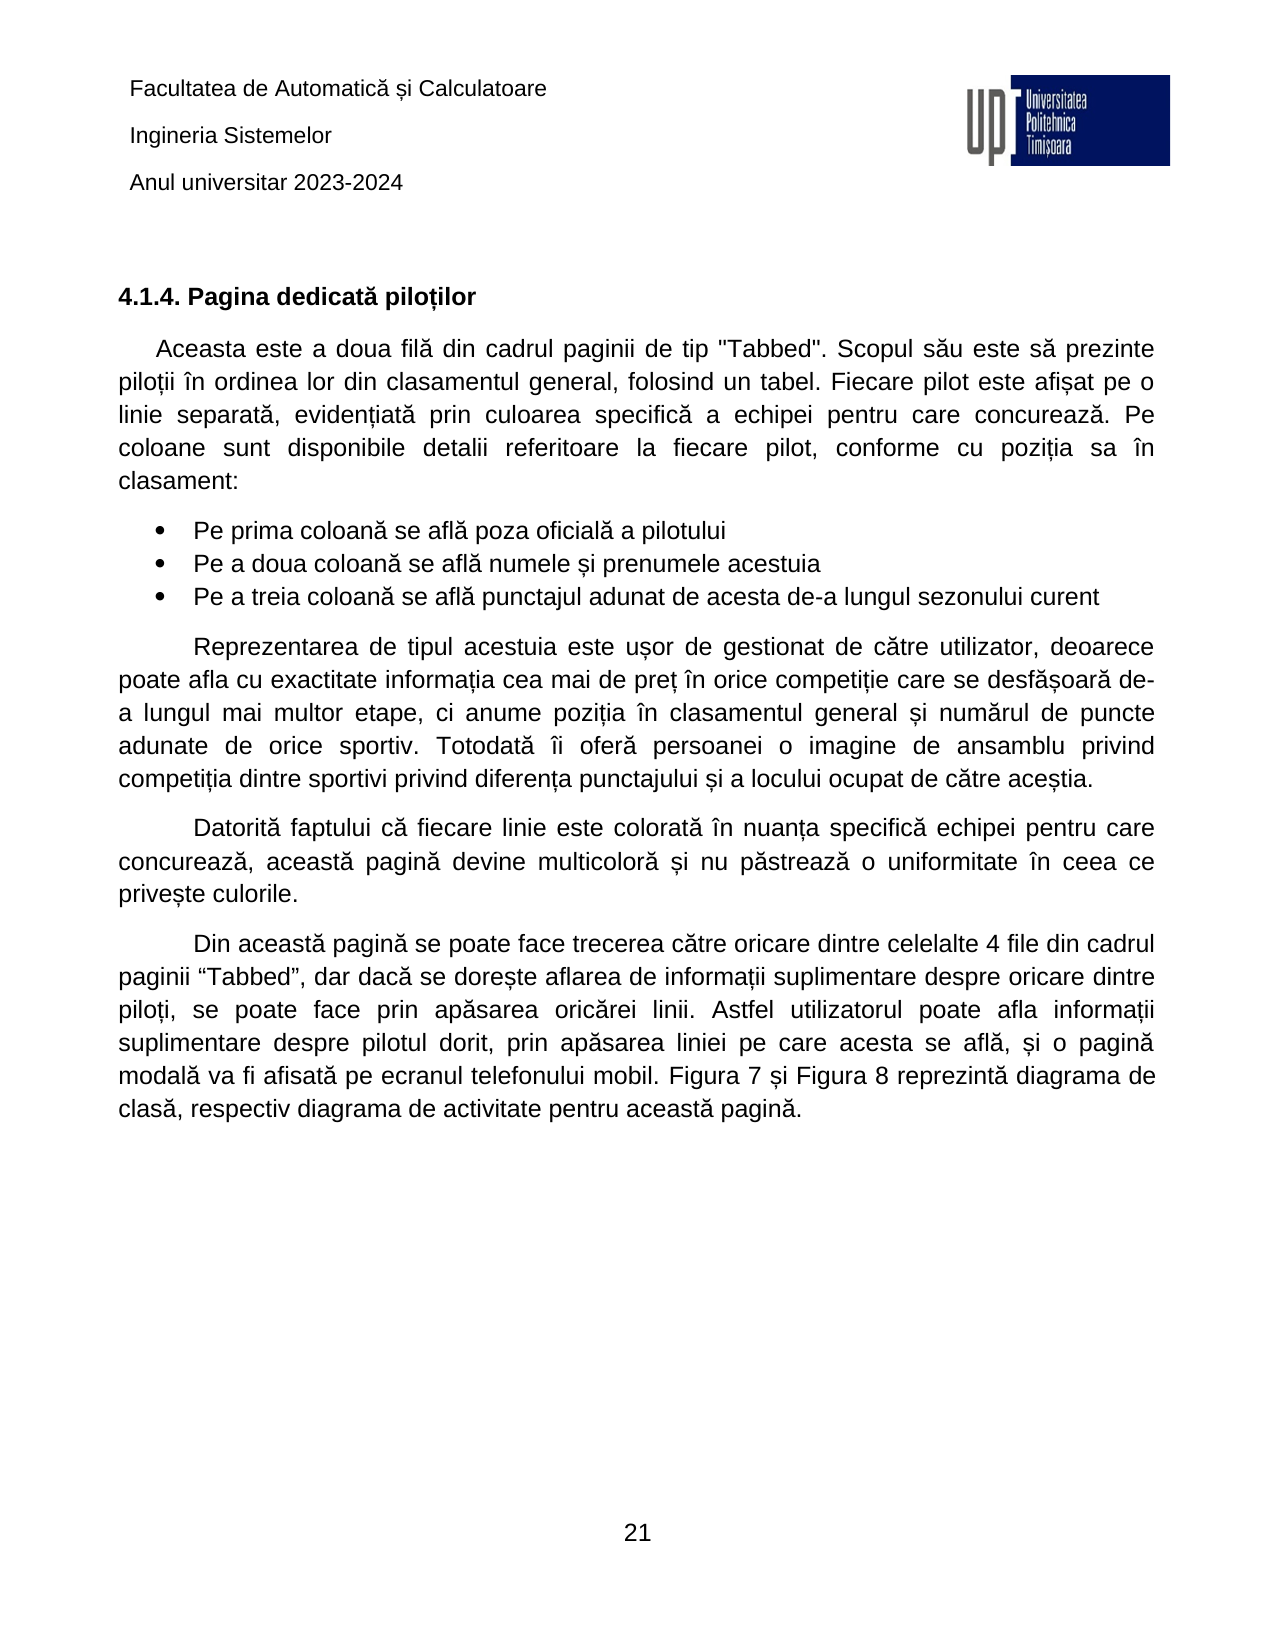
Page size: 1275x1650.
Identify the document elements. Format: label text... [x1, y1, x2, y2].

text Din această pagină se poate face trecerea către oricare dintre celelalte 4 file din cadrul paginii “Tabbed”, dar dacă se dorește aflarea de informații suplimentare despre oricare dintre piloți, se poate face prin apăsarea oricărei linii. Astfel utilizatorul poate afla informații suplimentare despre pilotul dorit, prin apăsarea liniei pe care acesta se află, și o pagină modală va fi afisată pe ecranul telefonului mobil. Figura 7 și Figura 8 reprezintă diagrama de clasă, respectiv diagrama de activitate pentru această pagină. [118, 929, 1157, 1123]
text Datorită faptului că fiecare linie este colorată în nuanța specifică echipei pentru care concurează, această pagină devine multicoloră și nu păstrează o uniformitate în ceea ce privește culorile. [118, 813, 1157, 908]
list Pe prima coloană se află poza oficială a pilotului [156, 516, 1157, 544]
list Pe a treia coloană se află punctajul adunat de acesta de-a lungul sezonului curent [156, 582, 1157, 611]
text Aceasta este a doua filă din cadrul paginii de tip "Tabbed". Scopul său este să prezinte piloții în ordinea lor din clasamentul general, folosind un tabel. Fiecare pilot este afișat pe o linie separată, evidențiată prin culoarea specifică a echipei pentru care concurează. Pe coloane sunt disponibile detalii referitoare la fiecare pilot, conforme cu poziția sa în clasament: [118, 334, 1157, 495]
list Pe a doua coloană se află numele și prenumele acestuia [156, 549, 1157, 578]
picture [967, 75, 1171, 166]
subtitle 4.1.4. Pagina dedicată piloților [118, 282, 1157, 311]
text Reprezentarea de tipul acestuia este ușor de gestionat de către utilizator, deoarece poate afla cu exactitate informația cea mai de preț în orice competiție care se desfășoară de-a lungul mai multor etape, ci anume poziția în clasamentul general și numărul de puncte adunate de orice sportiv. Totodată îi oferă persoanei o imagine de ansamblu privind competiția dintre sportivi privind diferența punctajului și a locului ocupat de către aceștia. [118, 632, 1157, 792]
